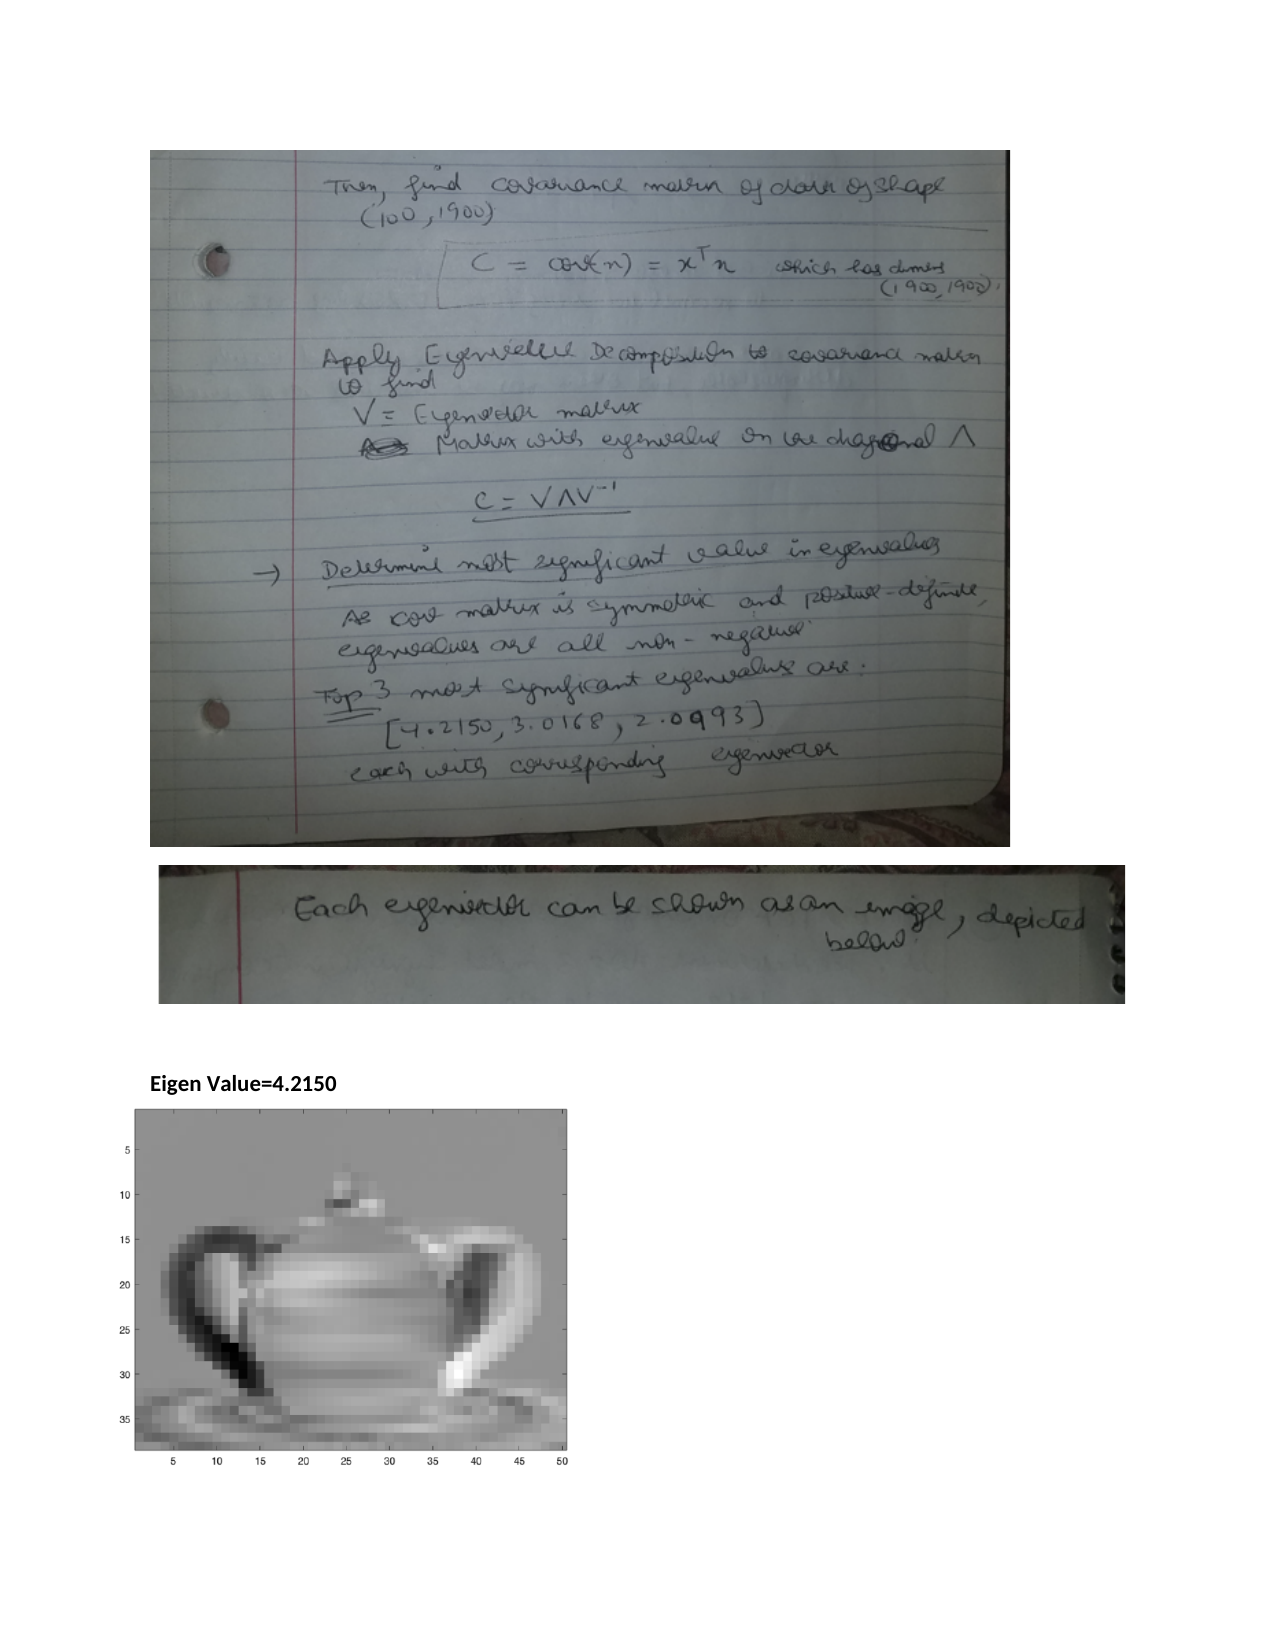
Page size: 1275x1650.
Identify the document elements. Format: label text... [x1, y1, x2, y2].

picture [106, 1103, 575, 1469]
text Eigen Value=4.2150 [150, 1069, 1125, 1128]
picture [150, 865, 1125, 1004]
picture [150, 150, 1011, 847]
